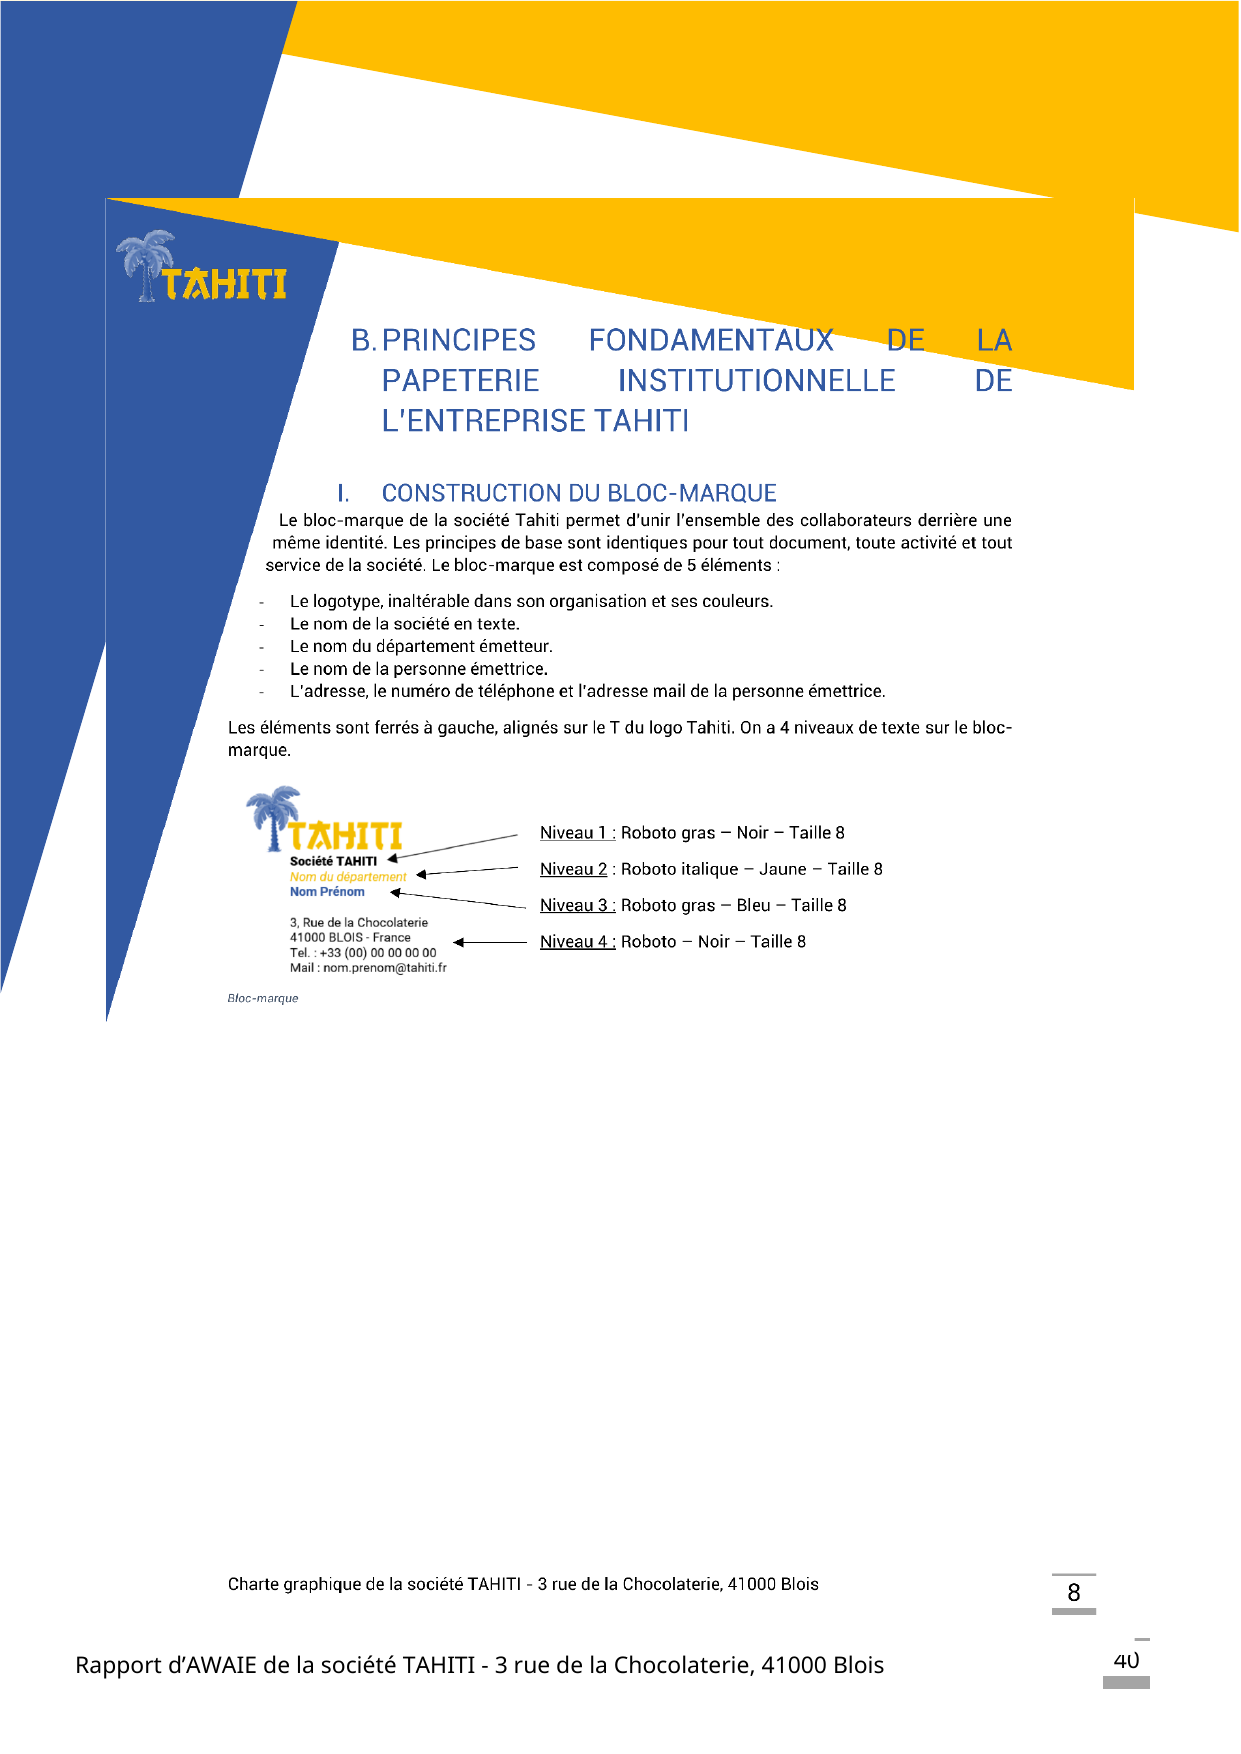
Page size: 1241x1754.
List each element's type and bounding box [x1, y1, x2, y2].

picture [105, 198, 1135, 1655]
